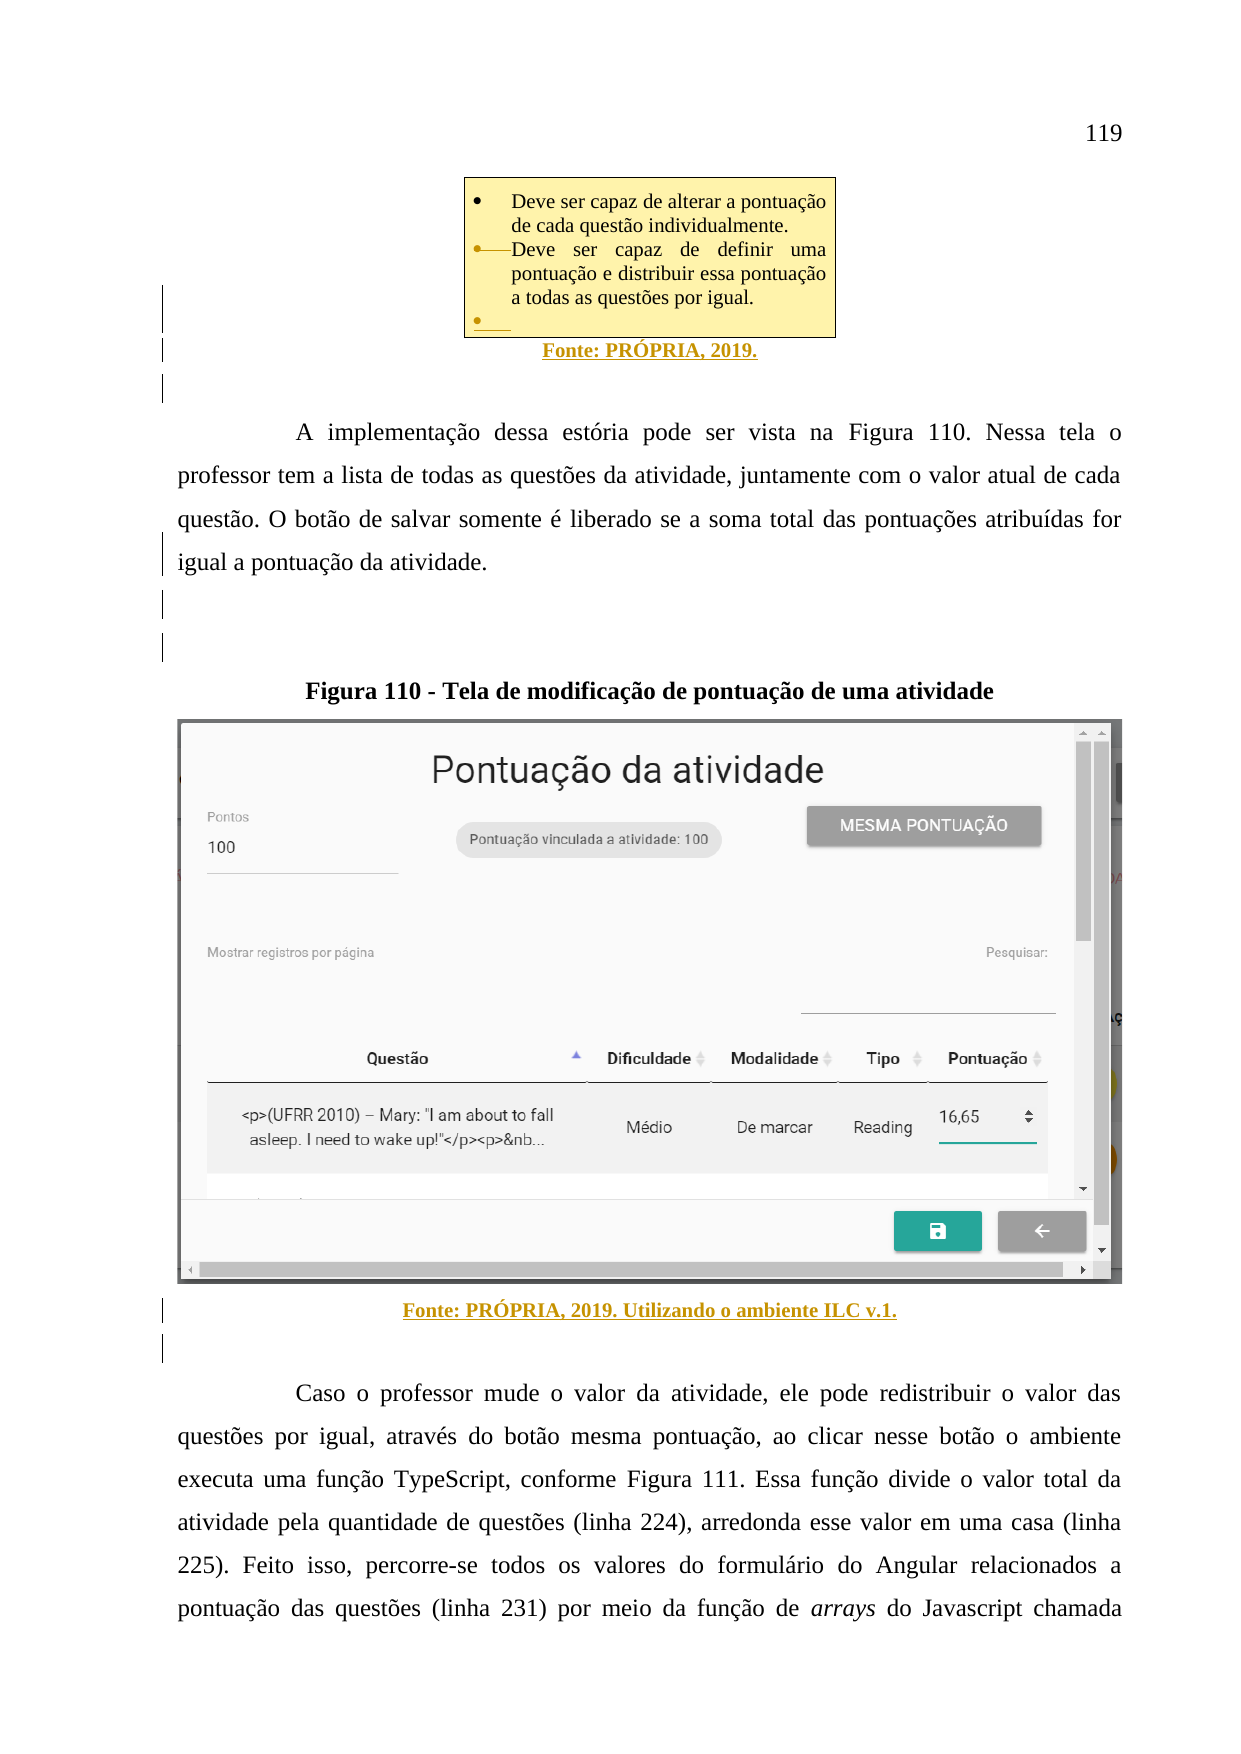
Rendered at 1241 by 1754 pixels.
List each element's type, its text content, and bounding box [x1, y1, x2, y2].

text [177, 1378, 1122, 1622]
text A implementação dessa estória pode ser vista na . Nessa tela o professor tem a lista de todas as questões da atividade, juntamente com o valor atual de cada questão. O botão de salvar somente é liberado se a soma total das pontuações atribuídas for igual a pontuação da atividade. [177, 417, 1122, 576]
picture [177, 719, 1123, 1284]
text Figura - Tela de modificação de pontuação de uma atividade [177, 676, 1122, 705]
list Deve ser capaz de definir uma pontuação e distribuir essa pontuação a todas as questões por igual. [465, 225, 835, 297]
list Deve ser capaz de alterar a pontuação de cada questão individualmente. [465, 178, 835, 225]
